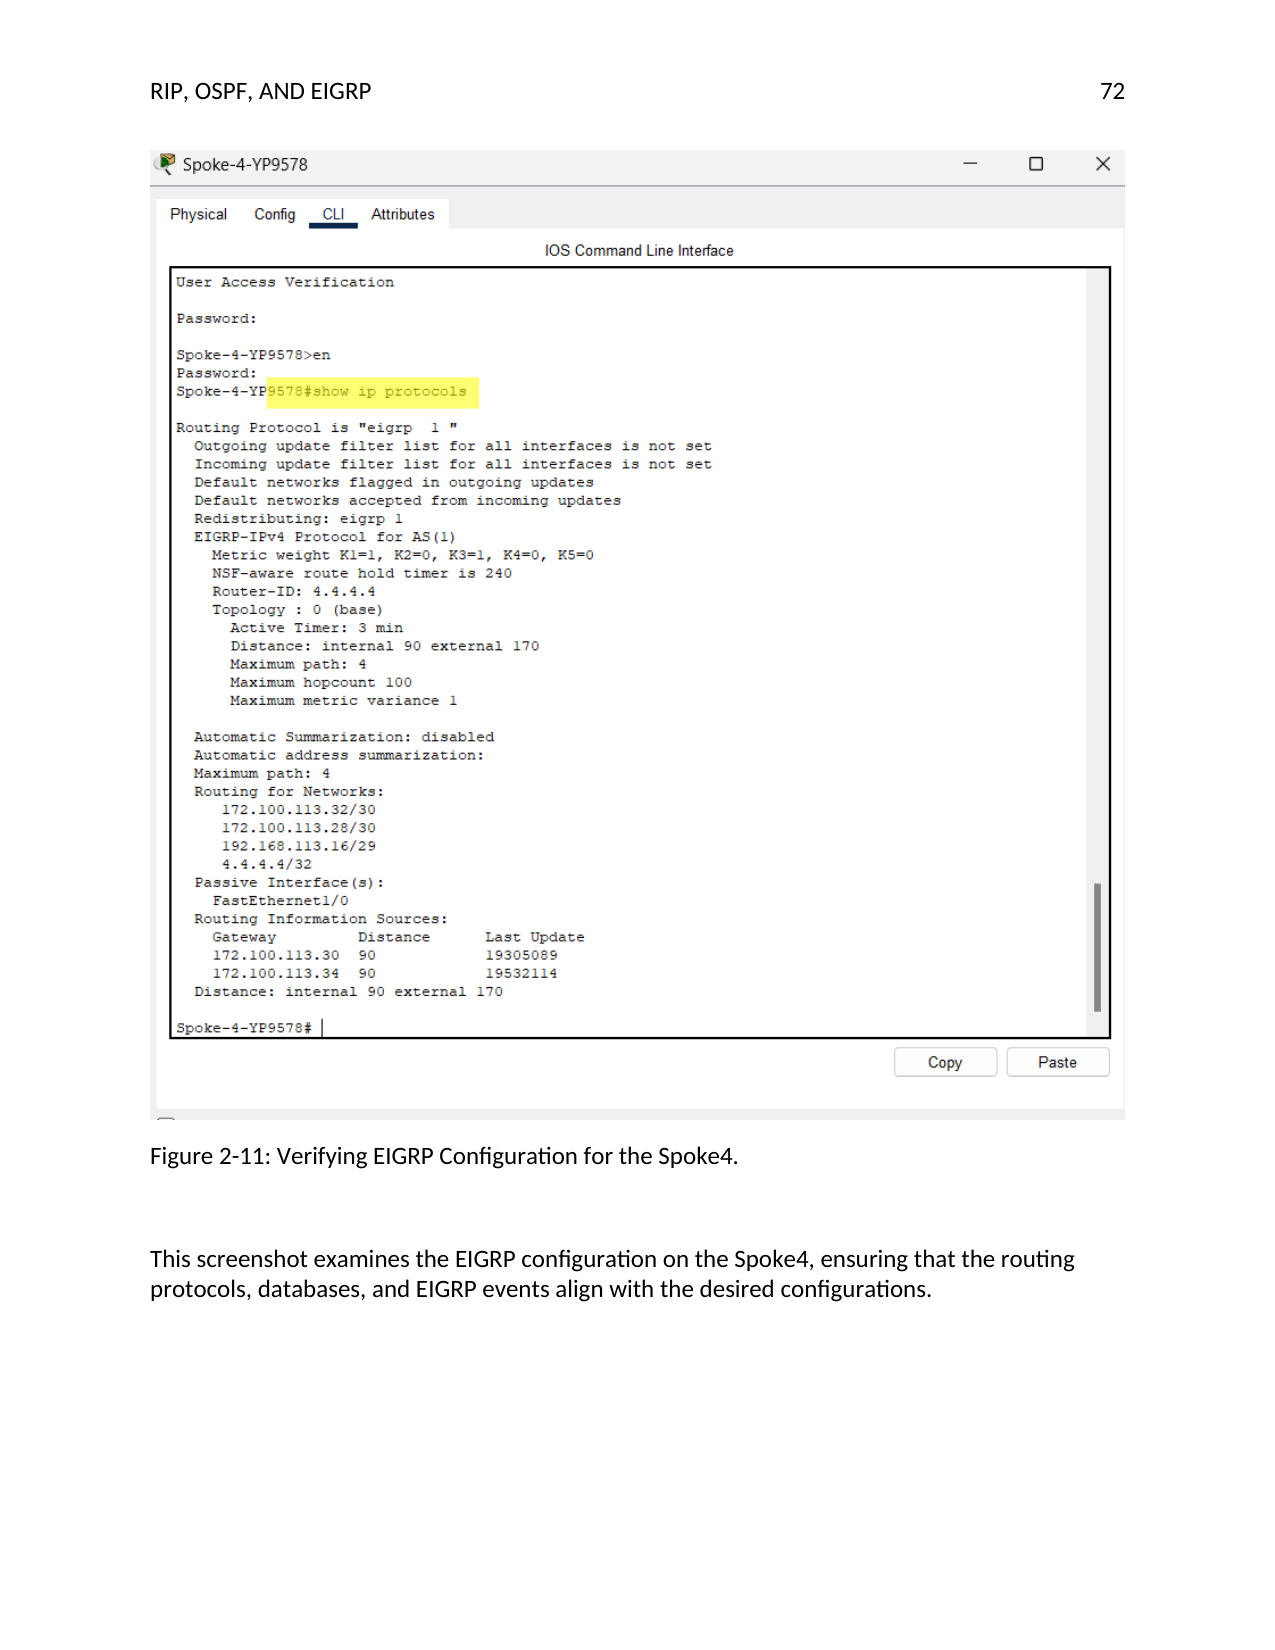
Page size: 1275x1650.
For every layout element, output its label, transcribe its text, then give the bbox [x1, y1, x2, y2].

text Figure 2-11: Verifying EIGRP Configuration for the Spoke4. [150, 1140, 1125, 1171]
picture [150, 150, 1125, 1120]
text This screenshot examines the EIGRP configuration on the Spoke4, ensuring that the routing protocols, databases, and EIGRP events align with the desired configurations. [150, 1243, 1125, 1304]
